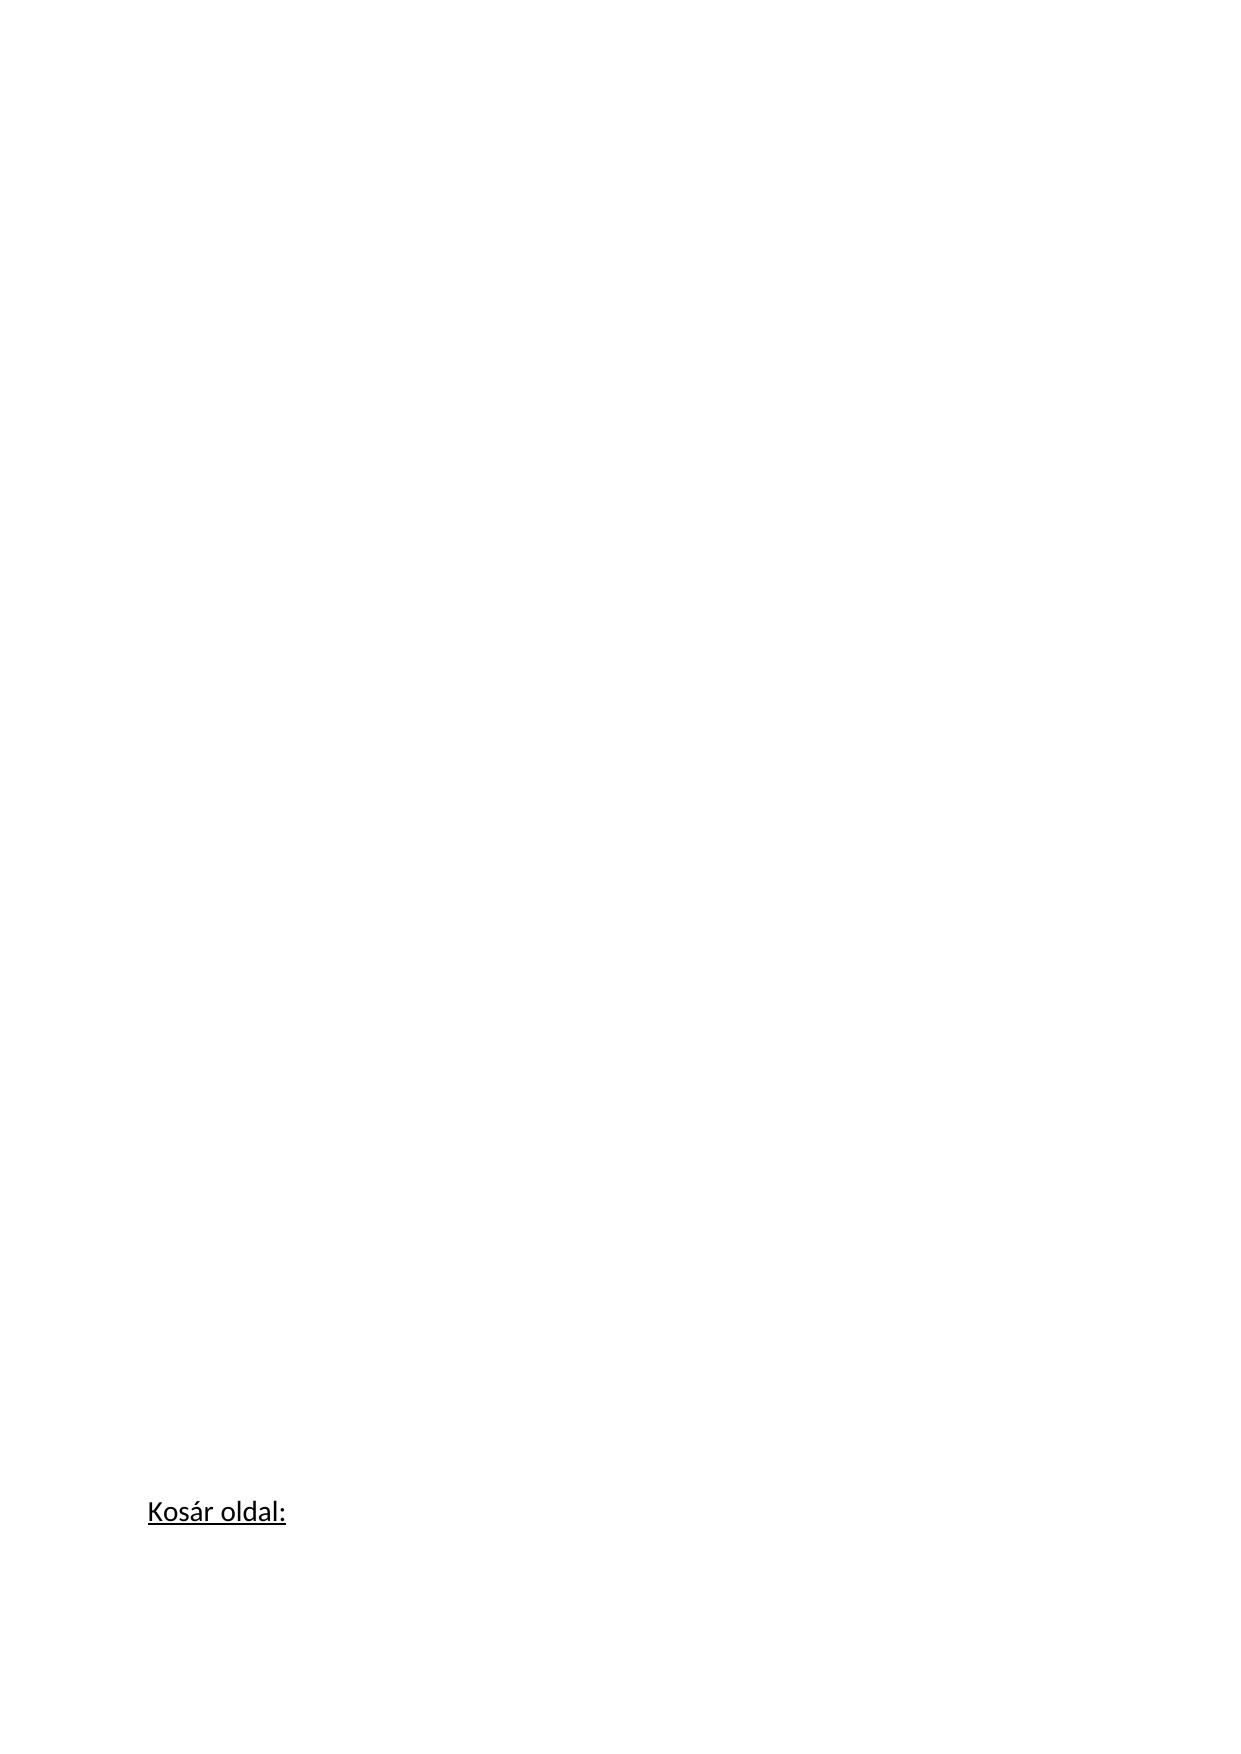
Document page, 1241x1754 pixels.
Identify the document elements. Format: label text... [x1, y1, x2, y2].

text Kosár oldal: [148, 1493, 1093, 1528]
